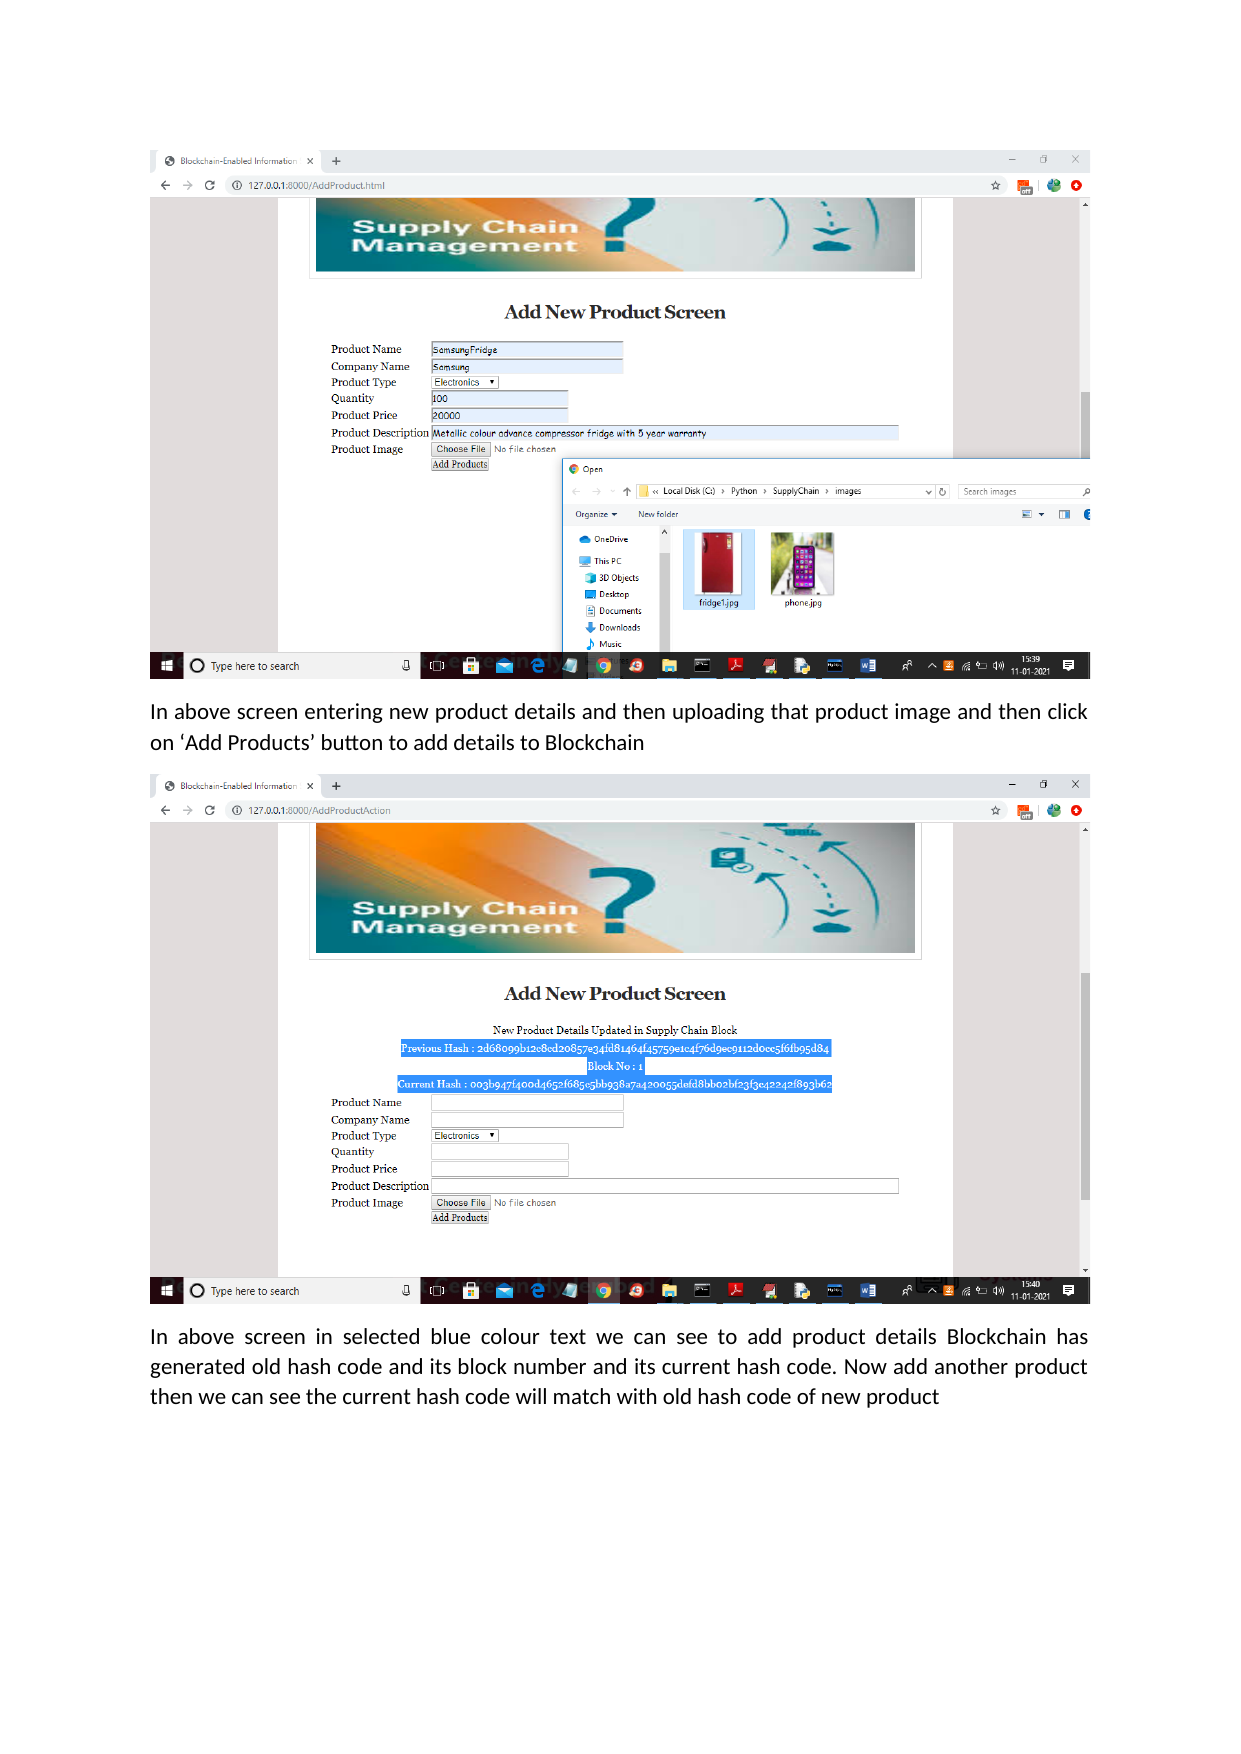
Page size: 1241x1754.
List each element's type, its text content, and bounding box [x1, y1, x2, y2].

picture [150, 150, 1091, 679]
text In above screen in selected blue colour text we can see to add product details Blockchain has generated old hash code and its block number and its current hash code. Now add another product then we can see the current hash code will match with old hash code of new product [150, 1322, 1090, 1411]
text In above screen entering new product details and then uploading that product image and then click on ‘Add Products’ button to add details to Blockchain [150, 697, 1090, 756]
picture [150, 774, 1091, 1304]
